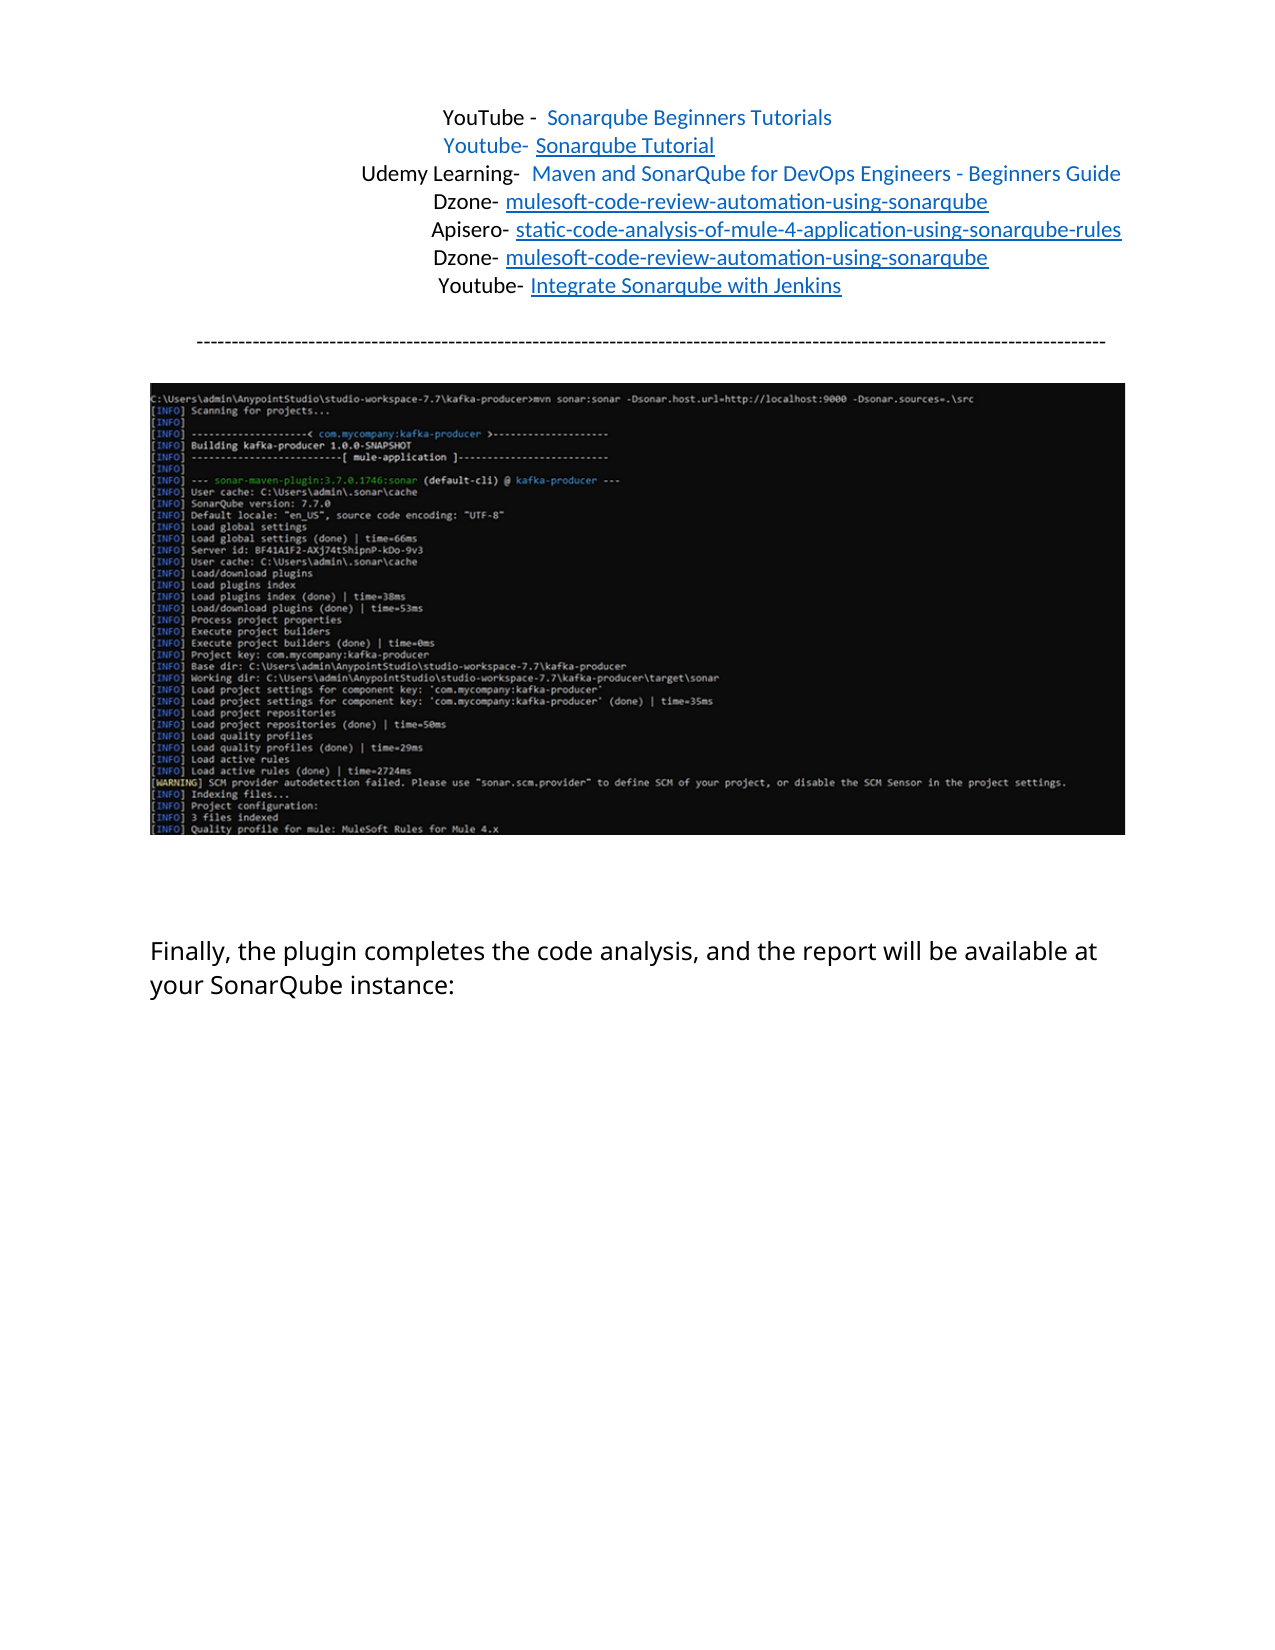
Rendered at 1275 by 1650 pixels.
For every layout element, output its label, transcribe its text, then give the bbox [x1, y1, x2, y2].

picture [150, 383, 1125, 835]
text Finally, the plugin completes the code analysis, and the report will be available at your SonarQube instance: [150, 934, 1125, 1002]
